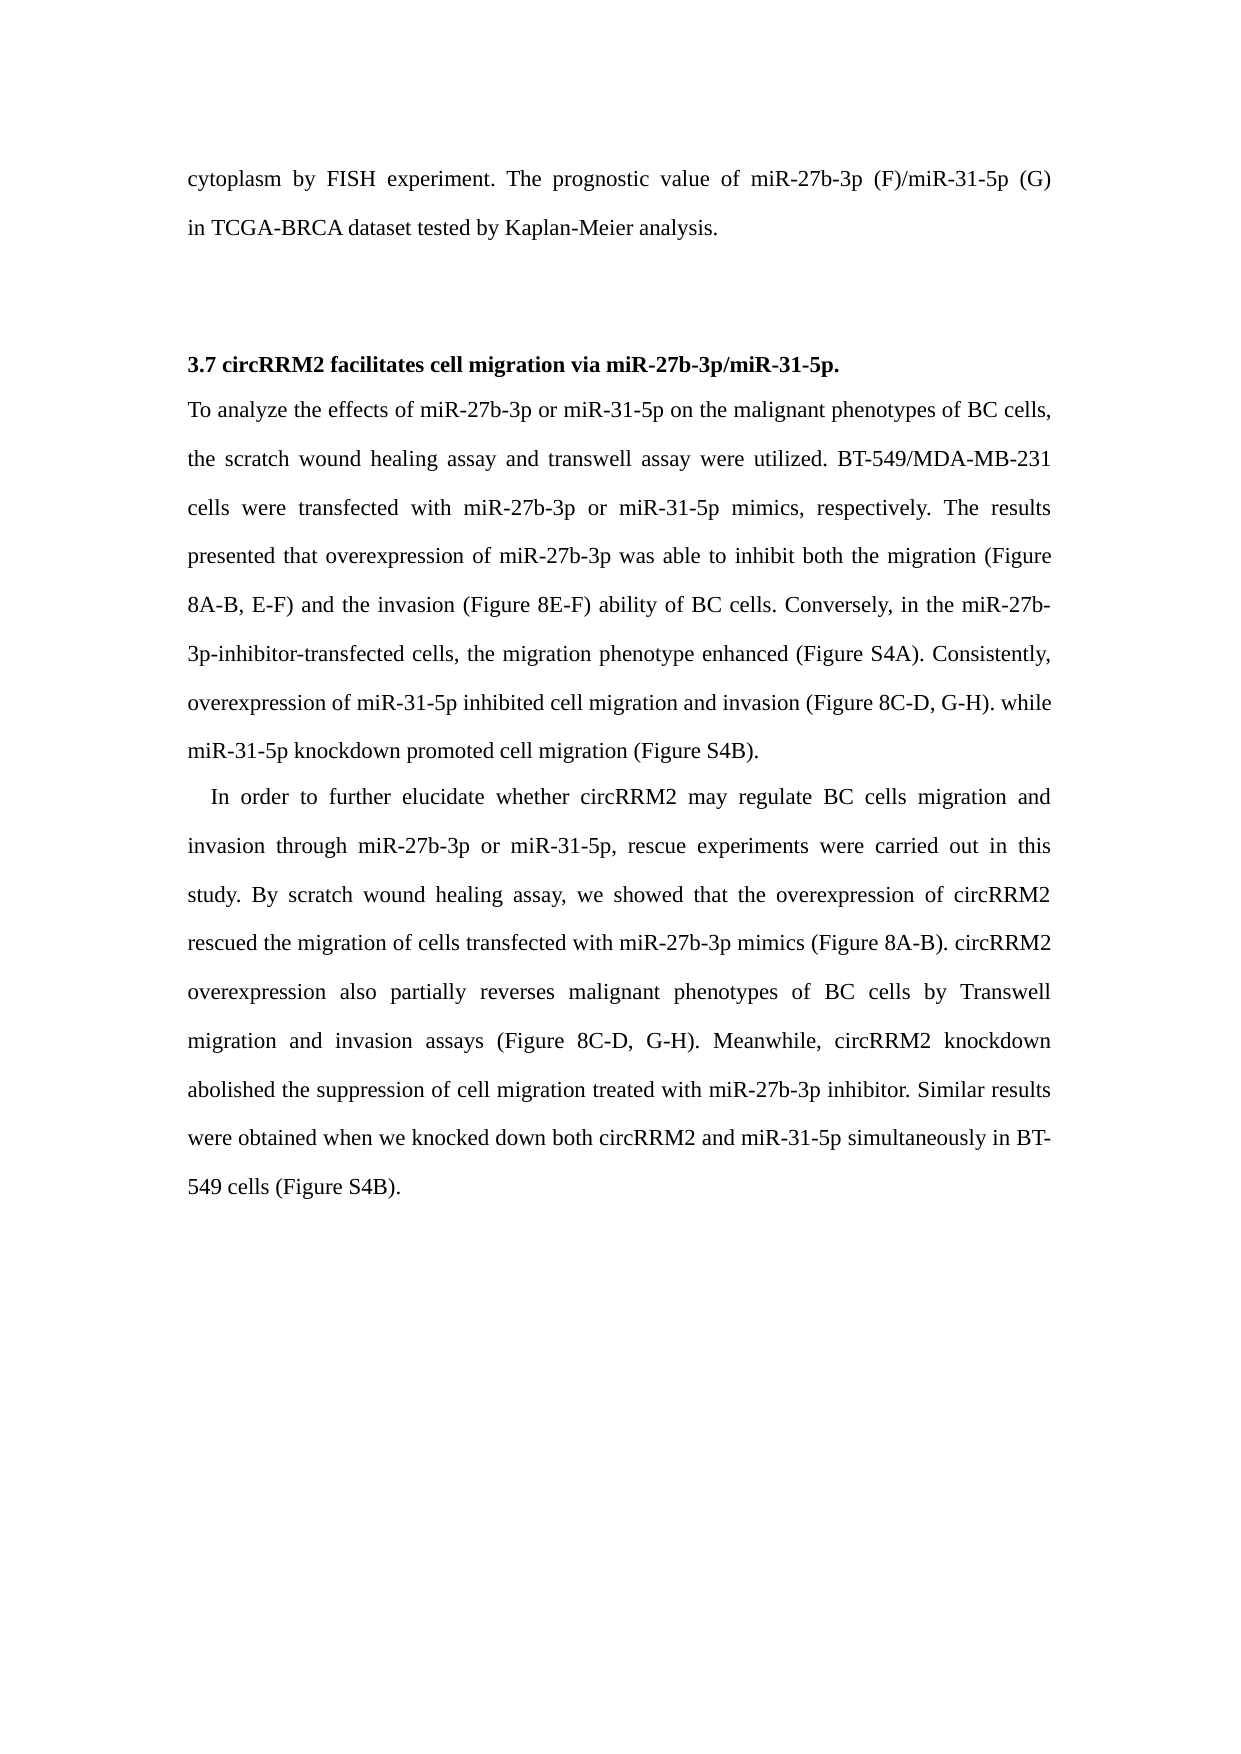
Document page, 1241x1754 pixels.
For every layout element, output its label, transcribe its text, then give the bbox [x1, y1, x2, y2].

text In order to further elucidate whether circRRM2 may regulate BC cells migration and invasion through miR-27b-3p or miR-31-5p, rescue experiments were carried out in this study. By scratch wound healing assay, we showed that the overexpression of circRRM2 rescued the migration of cells transfected with miR-27b-3p mimics (Figure 8A-B). circRRM2 overexpression also partially reverses malignant phenotypes of BC cells by Transwell migration and invasion assays (Figure 8C-D, G-H). Meanwhile, circRRM2 knockdown abolished the suppression of cell migration treated with miR-27b-3p inhibitor. Similar results were obtained when we knocked down both circRRM2 and miR-31-5p simultaneously in BT-549 cells (Figure S4B). [187, 780, 1053, 1203]
text To analyze the effects of miR-27b-3p or miR-31-5p on the malignant phenotypes of BC cells, the scratch wound healing assay and transwell assay were utilized. BT-549/MDA-MB-231 cells were transfected with miR-27b-3p or miR-31-5p mimics, respectively. The results presented that overexpression of miR-27b-3p was able to inhibit both the migration (Figure 8A-B, E-F) and the invasion (Figure 8E-F) ability of BC cells. Conversely, in the miR-27b-3p-inhibitor-transfected cells, the migration phenotype enhanced (Figure S4A). Consistently, overexpression of miR-31-5p inhibited cell migration and invasion (Figure 8C-D, G-H). while miR-31-5p knockdown promoted cell migration (Figure S4B). [187, 393, 1053, 767]
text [187, 162, 1053, 243]
text 3.7 circRRM2 facilitates cell migration via miR-27b-3p/miR-31-5p. [187, 348, 1053, 380]
